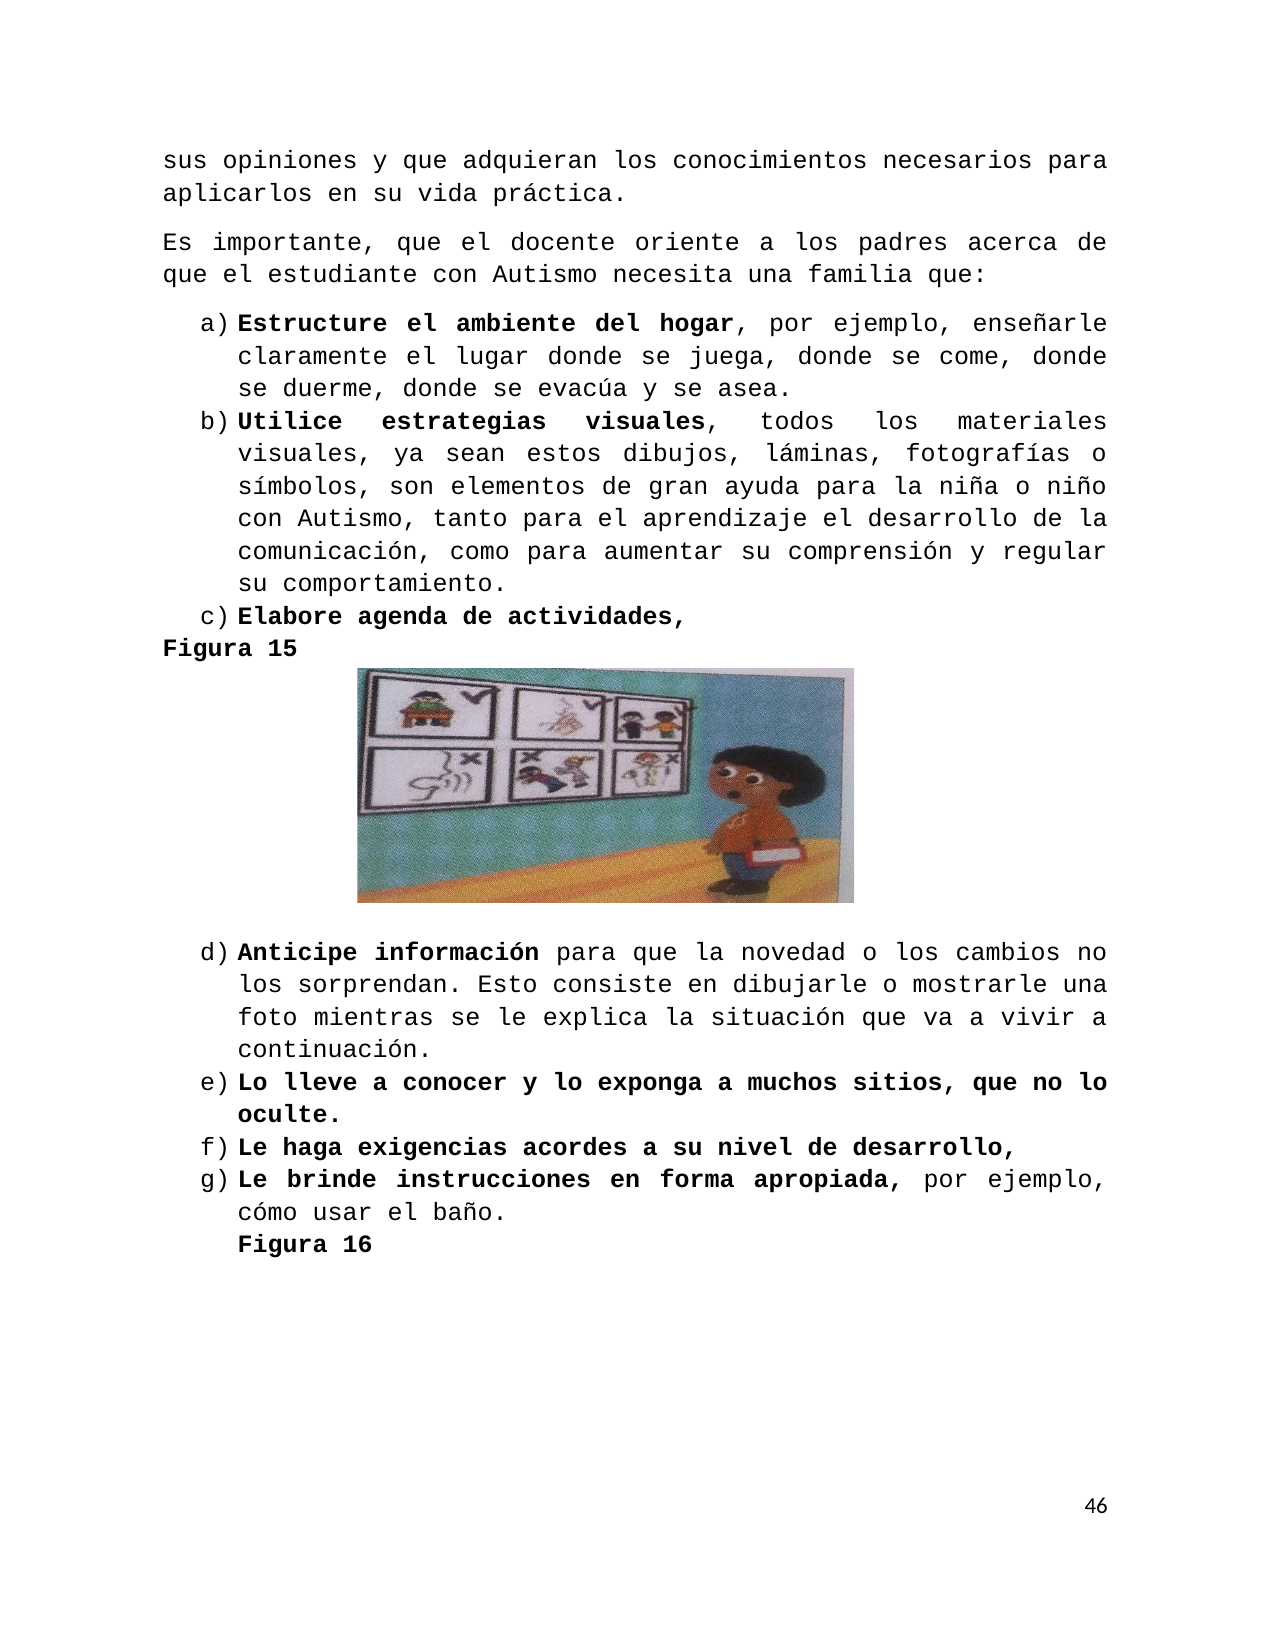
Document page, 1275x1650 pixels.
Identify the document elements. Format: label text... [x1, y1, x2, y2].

text Figura 16 [237, 1232, 1107, 1260]
text Es importante, que el docente oriente a los padres acerca de que el estudiante con Autismo necesita una familia que: [162, 229, 1107, 290]
text Figura 15 [162, 636, 1107, 664]
picture [357, 668, 855, 903]
list Estructure el ambiente del hogar, por ejemplo, enseñarle claramente el lugar donde se juega, donde se come, donde se duerme, donde se evacúa y se asea. [200, 311, 1107, 404]
list Anticipe información para que la novedad o los cambios no los sorprendan. Esto consiste en dibujarle o mostrarle una foto mientras se le explica la situación que va a vivir a continuación. [200, 939, 1107, 1065]
list Elabore agenda de actividades, [200, 603, 1107, 632]
list Lo lleve a conocer y lo exponga a muchos sitios, que no lo oculte. [200, 1069, 1107, 1130]
list Le brinde instrucciones en forma apropiada, por ejemplo, cómo usar el baño. [200, 1167, 1107, 1228]
list Utilice estrategias visuales, todos los materiales visuales, ya sean estos dibujos, láminas, fotografías o símbolos, son elementos de gran ayuda para la niña o niño con Autismo, tanto para el aprendizaje el desarrollo de la comunicación, como para aumentar su comprensión y regular su comportamiento. [200, 408, 1107, 599]
list Le haga exigencias acordes a su nivel de desarrollo, [200, 1134, 1107, 1163]
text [162, 148, 1107, 208]
